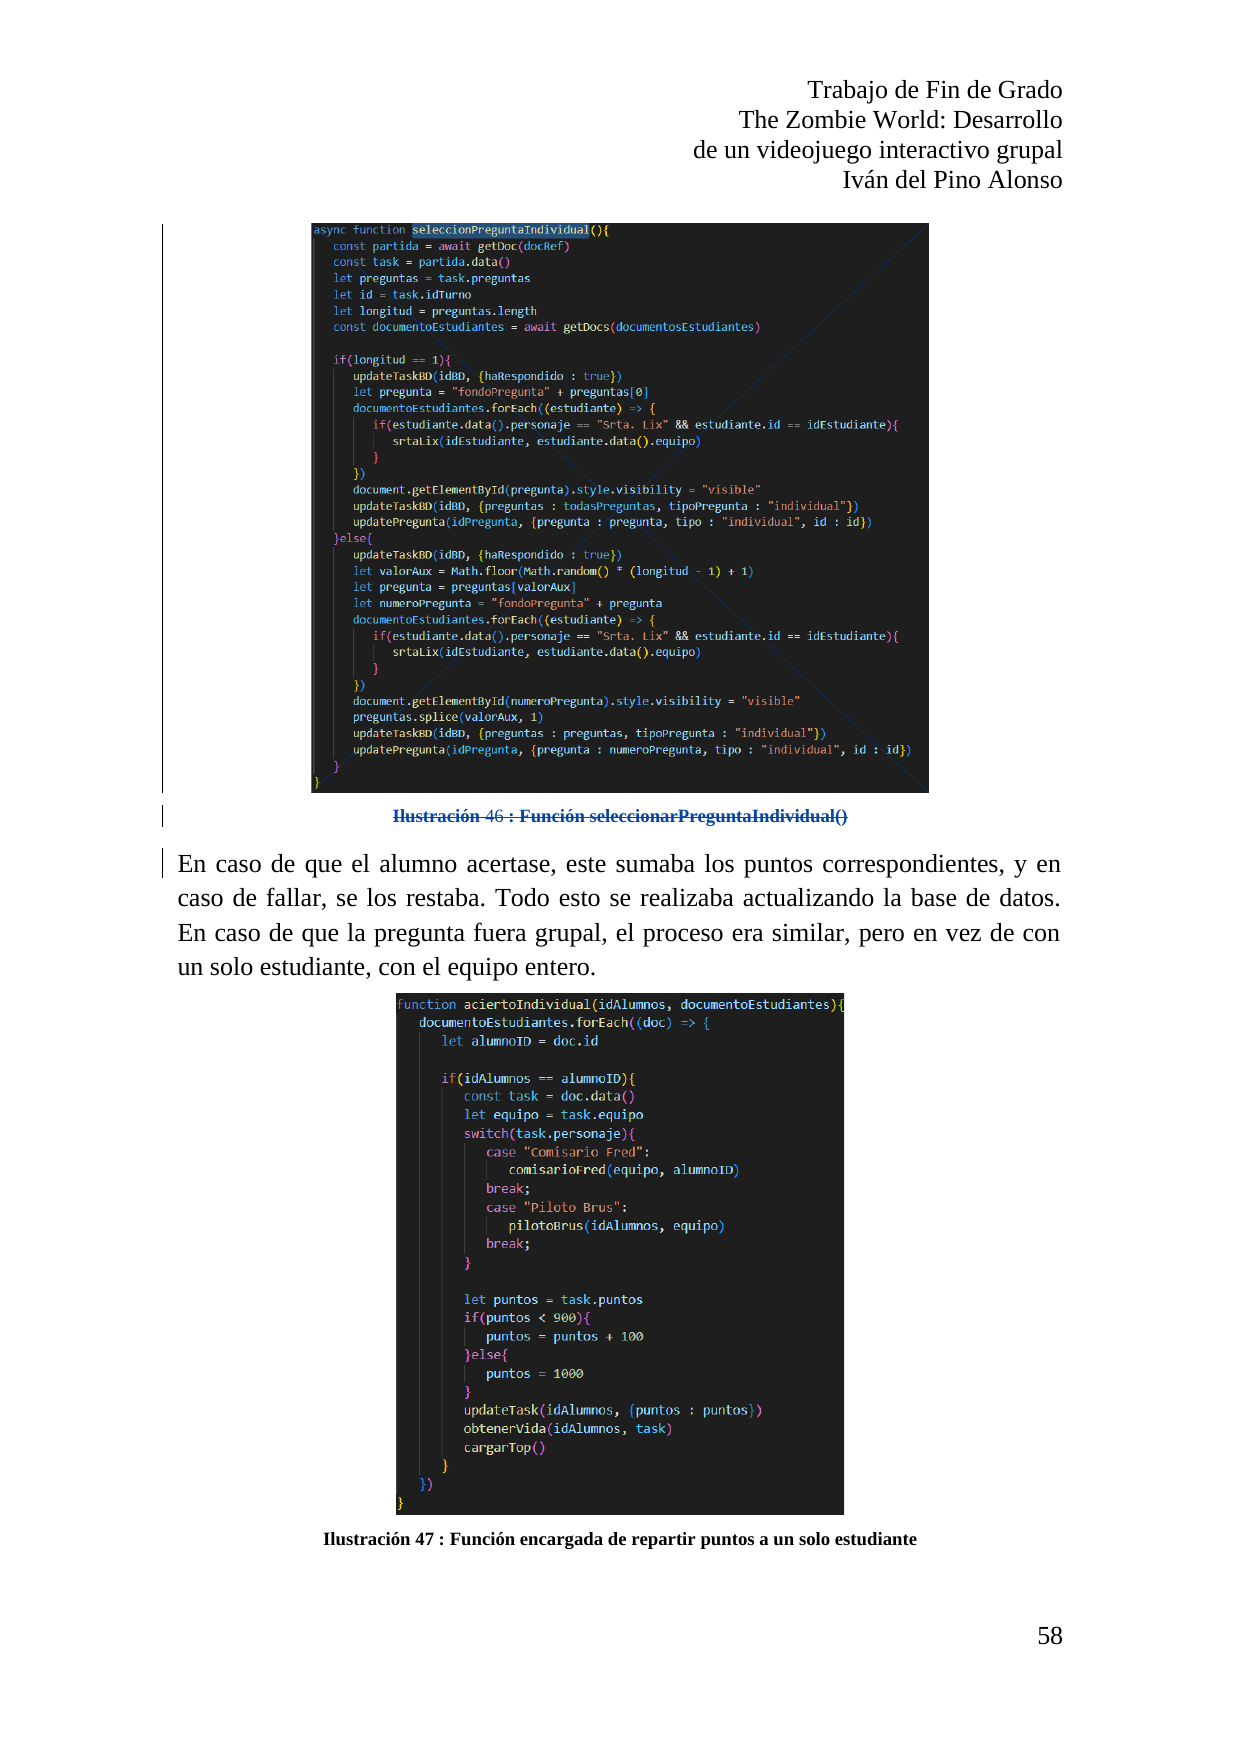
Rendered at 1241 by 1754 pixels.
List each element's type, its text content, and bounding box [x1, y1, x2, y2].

picture [312, 223, 928, 507]
text Ilustración : Función encargada de repartir puntos a un solo estudiante [177, 1528, 1063, 1549]
text En caso de que el alumno acertase, este sumaba los puntos correspondientes, y en caso de fallar, se los restaba. Todo esto se realizaba actualizando la base de datos. En caso de que la pregunta fuera grupal, el proceso era similar, pero en vez de con un solo estudiante, con el equipo entero. [177, 848, 1063, 981]
picture [622, 225, 929, 791]
picture [311, 225, 618, 791]
picture [396, 993, 845, 1515]
picture [313, 510, 928, 793]
